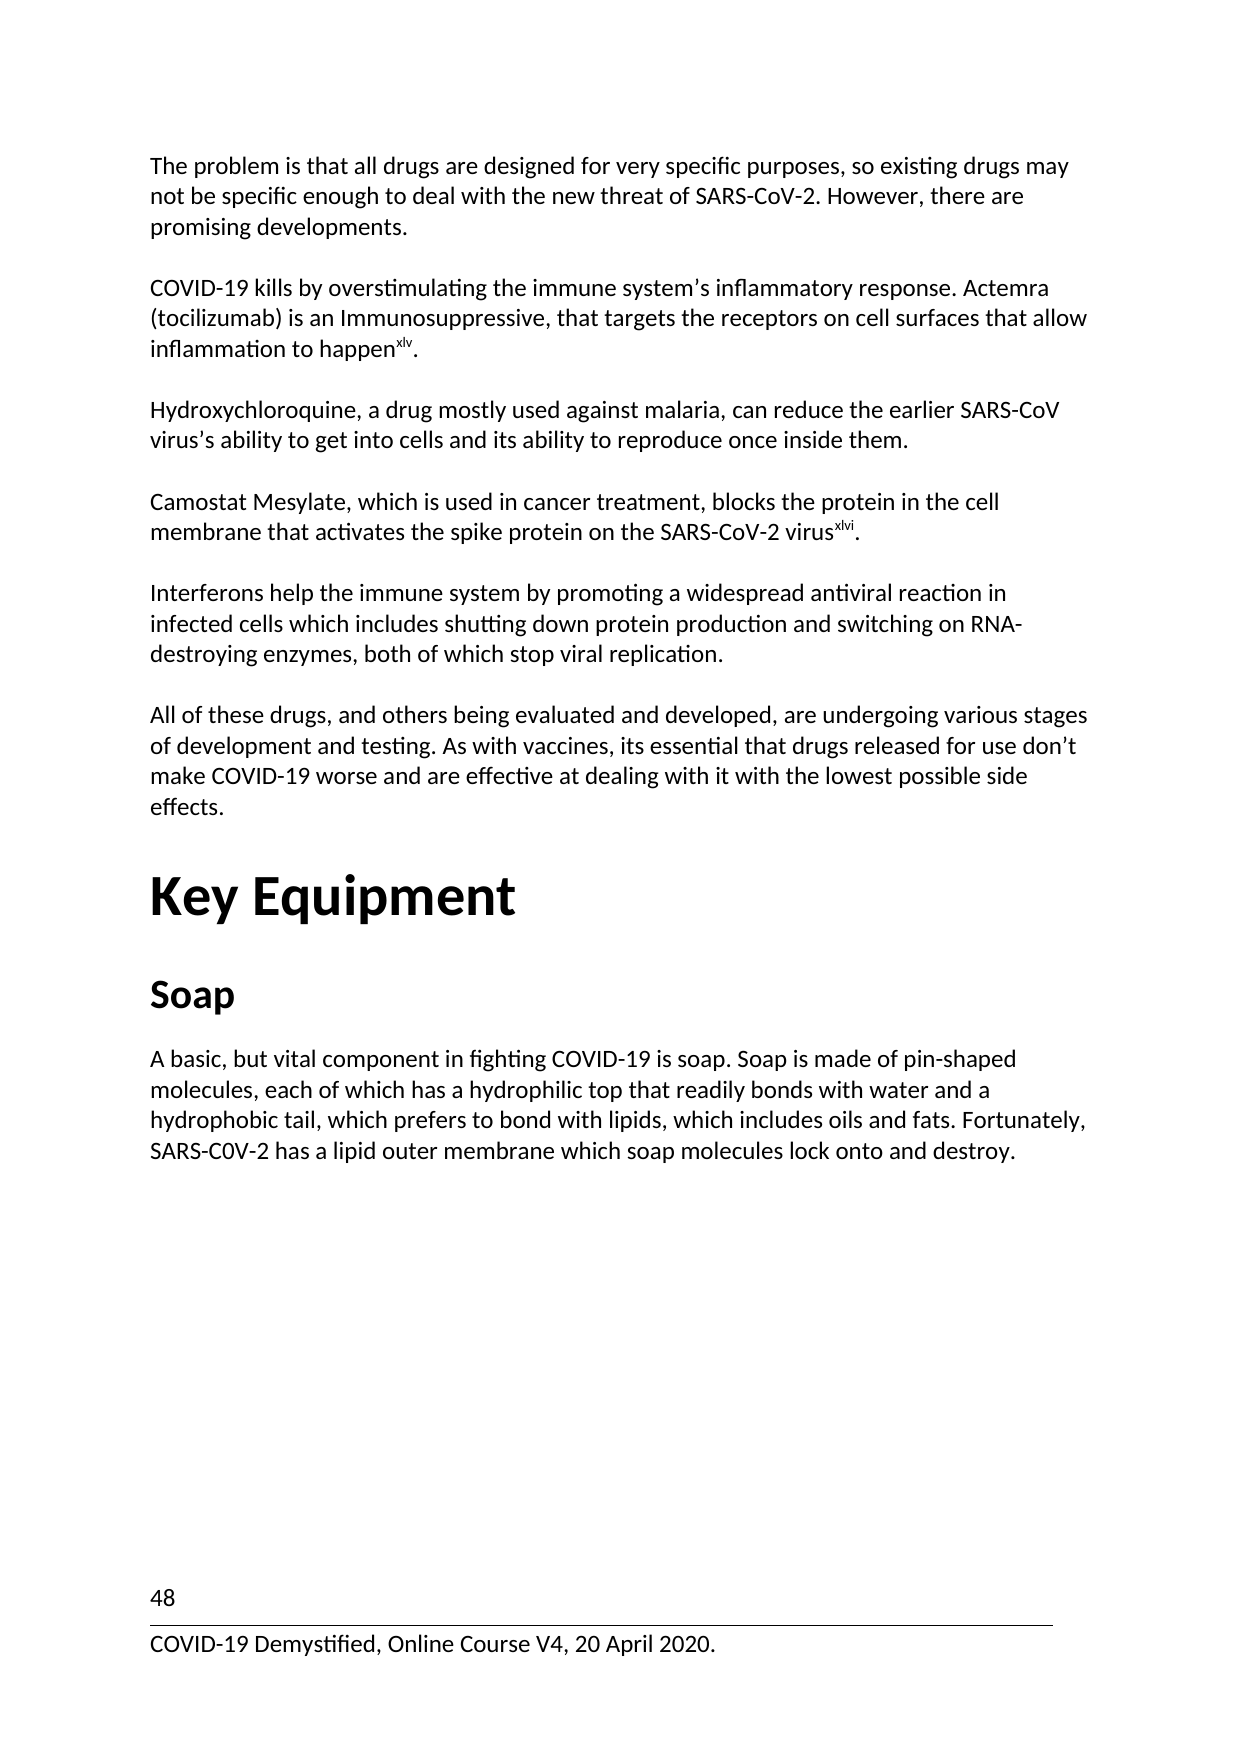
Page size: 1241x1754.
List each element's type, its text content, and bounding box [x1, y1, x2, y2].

text Camostat Mesylate, which is used in cancer treatment, blocks the protein in the cell membrane that activates the spike protein on the SARS-CoV-2 virus. [150, 486, 1090, 547]
subtitle Soap [150, 968, 1090, 1018]
text The problem is that all drugs are designed for very specific purposes, so existing drugs may not be specific enough to deal with the new threat of SARS-CoV-2. However, there are promising developments. [150, 150, 1090, 242]
text COVID-19 kills by overstimulating the immune system’s inflammatory response. Actemra (tocilizumab) is an Immunosuppressive, that targets the receptors on cell surfaces that allow inflammation to happen. [150, 272, 1090, 364]
text Interferons help the immune system by promoting a widespread antiviral reaction in infected cells which includes shutting down protein production and switching on RNA-destroying enzymes, both of which stop viral replication. [150, 577, 1090, 669]
subtitle Key Equipment [150, 859, 1090, 930]
text All of these drugs, and others being evaluated and developed, are undergoing various stages of development and testing. As with vaccines, its essential that drugs released for use don’t make COVID-19 worse and are effective at dealing with it with the lowest possible side effects. [150, 699, 1090, 821]
text Hydroxychloroquine, a drug mostly used against malaria, can reduce the earlier SARS-CoV virus’s ability to get into cells and its ability to reproduce once inside them. [150, 394, 1090, 455]
text A basic, but vital component in fighting COVID-19 is soap. Soap is made of pin-shaped molecules, each of which has a hydrophilic top that readily bonds with water and a hydrophobic tail, which prefers to bond with lipids, which includes oils and fats. Fortunately, SARS-C0V-2 has a lipid outer membrane which soap molecules lock onto and destroy. [150, 1043, 1090, 1166]
